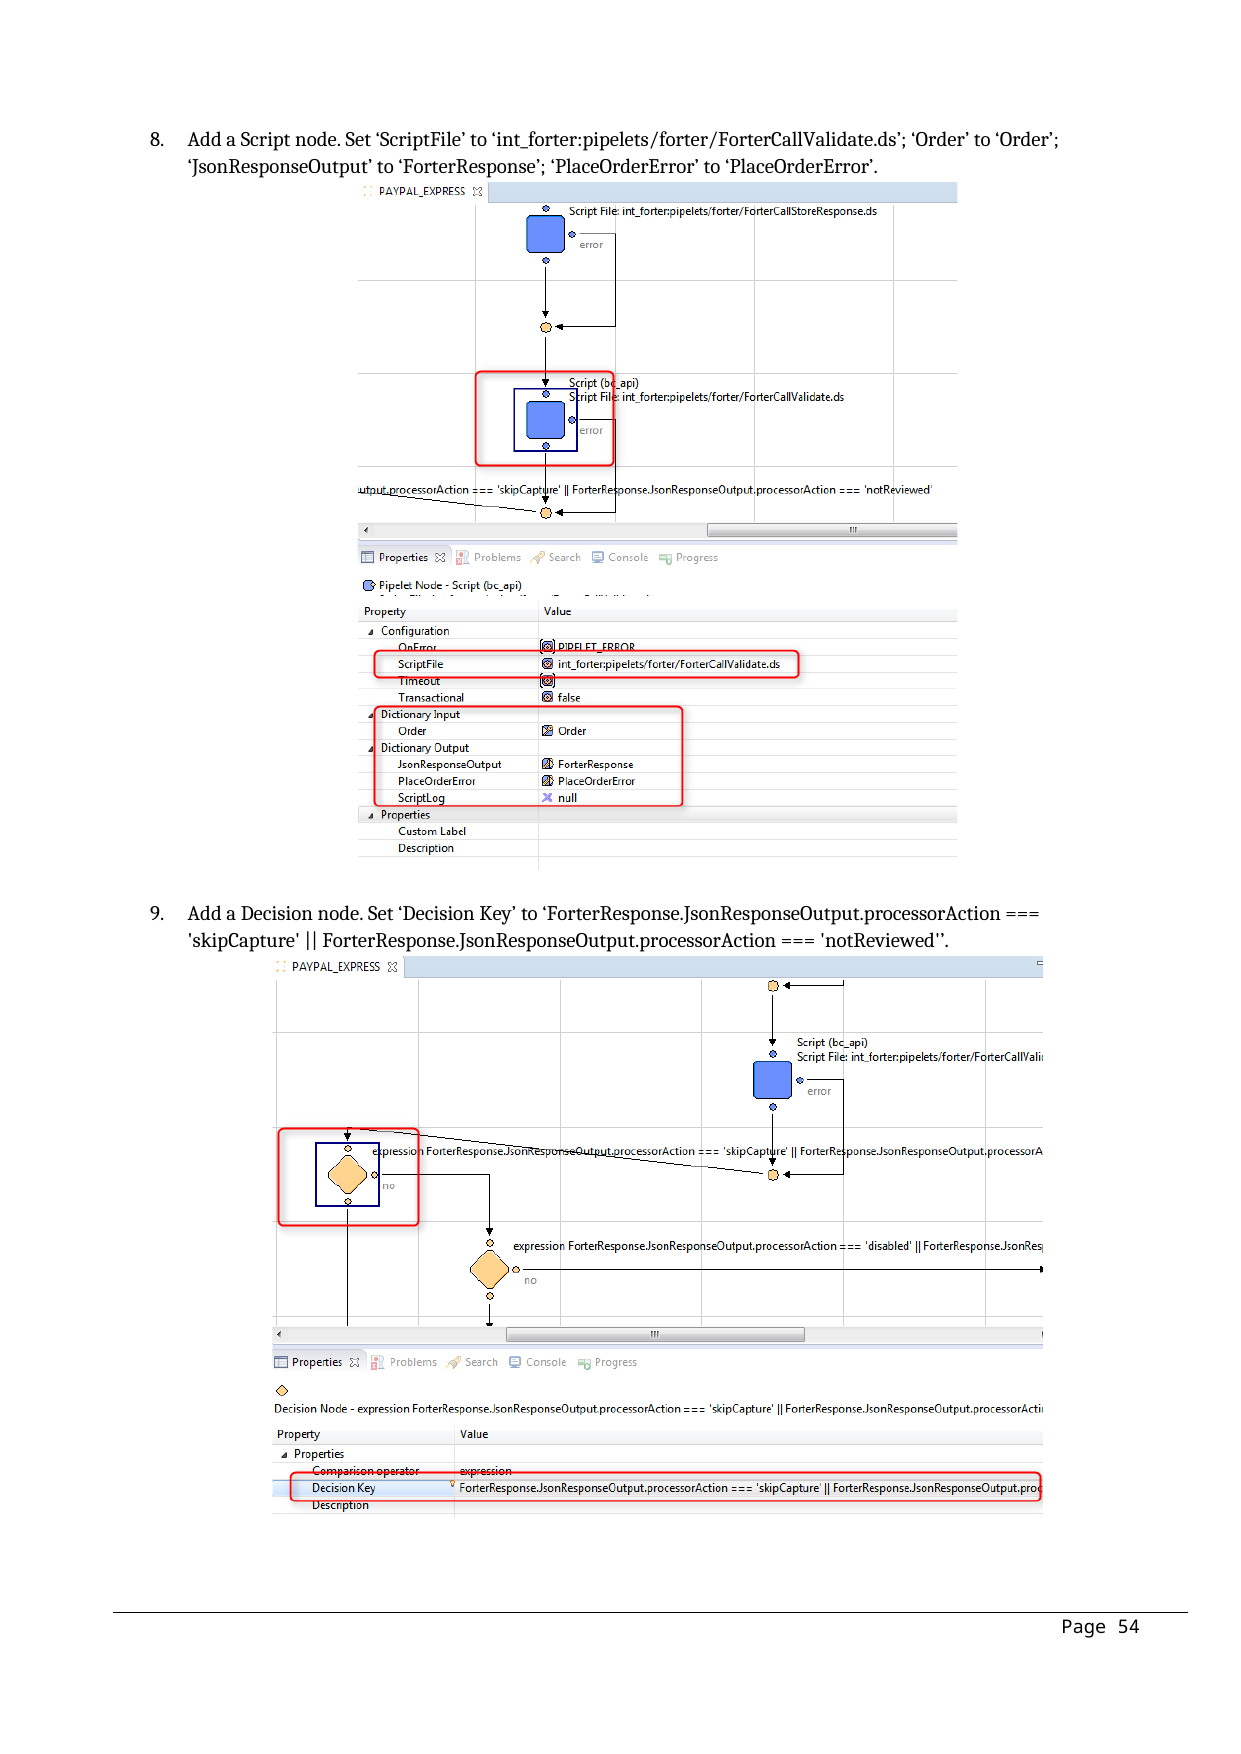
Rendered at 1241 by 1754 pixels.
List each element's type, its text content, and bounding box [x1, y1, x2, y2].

list Add a Script node. Set ‘ScriptFile’ to ‘int_forter:pipelets/forter/ForterCallValidate.ds’; ‘Order’ to ‘Order’; ‘JsonResponseOutput’ to ‘ForterResponse’; ‘PlaceOrderError’ to ‘PlaceOrderError’. [150, 128, 1128, 179]
list Add a Decision node. Set ‘Decision Key’ to ‘ForterResponse.JsonResponseOutput.processorAction === 'skipCapture' || ForterResponse.JsonResponseOutput.processorAction === 'notReviewed'’. [150, 901, 1128, 953]
picture [272, 956, 1043, 1518]
picture [357, 182, 958, 870]
